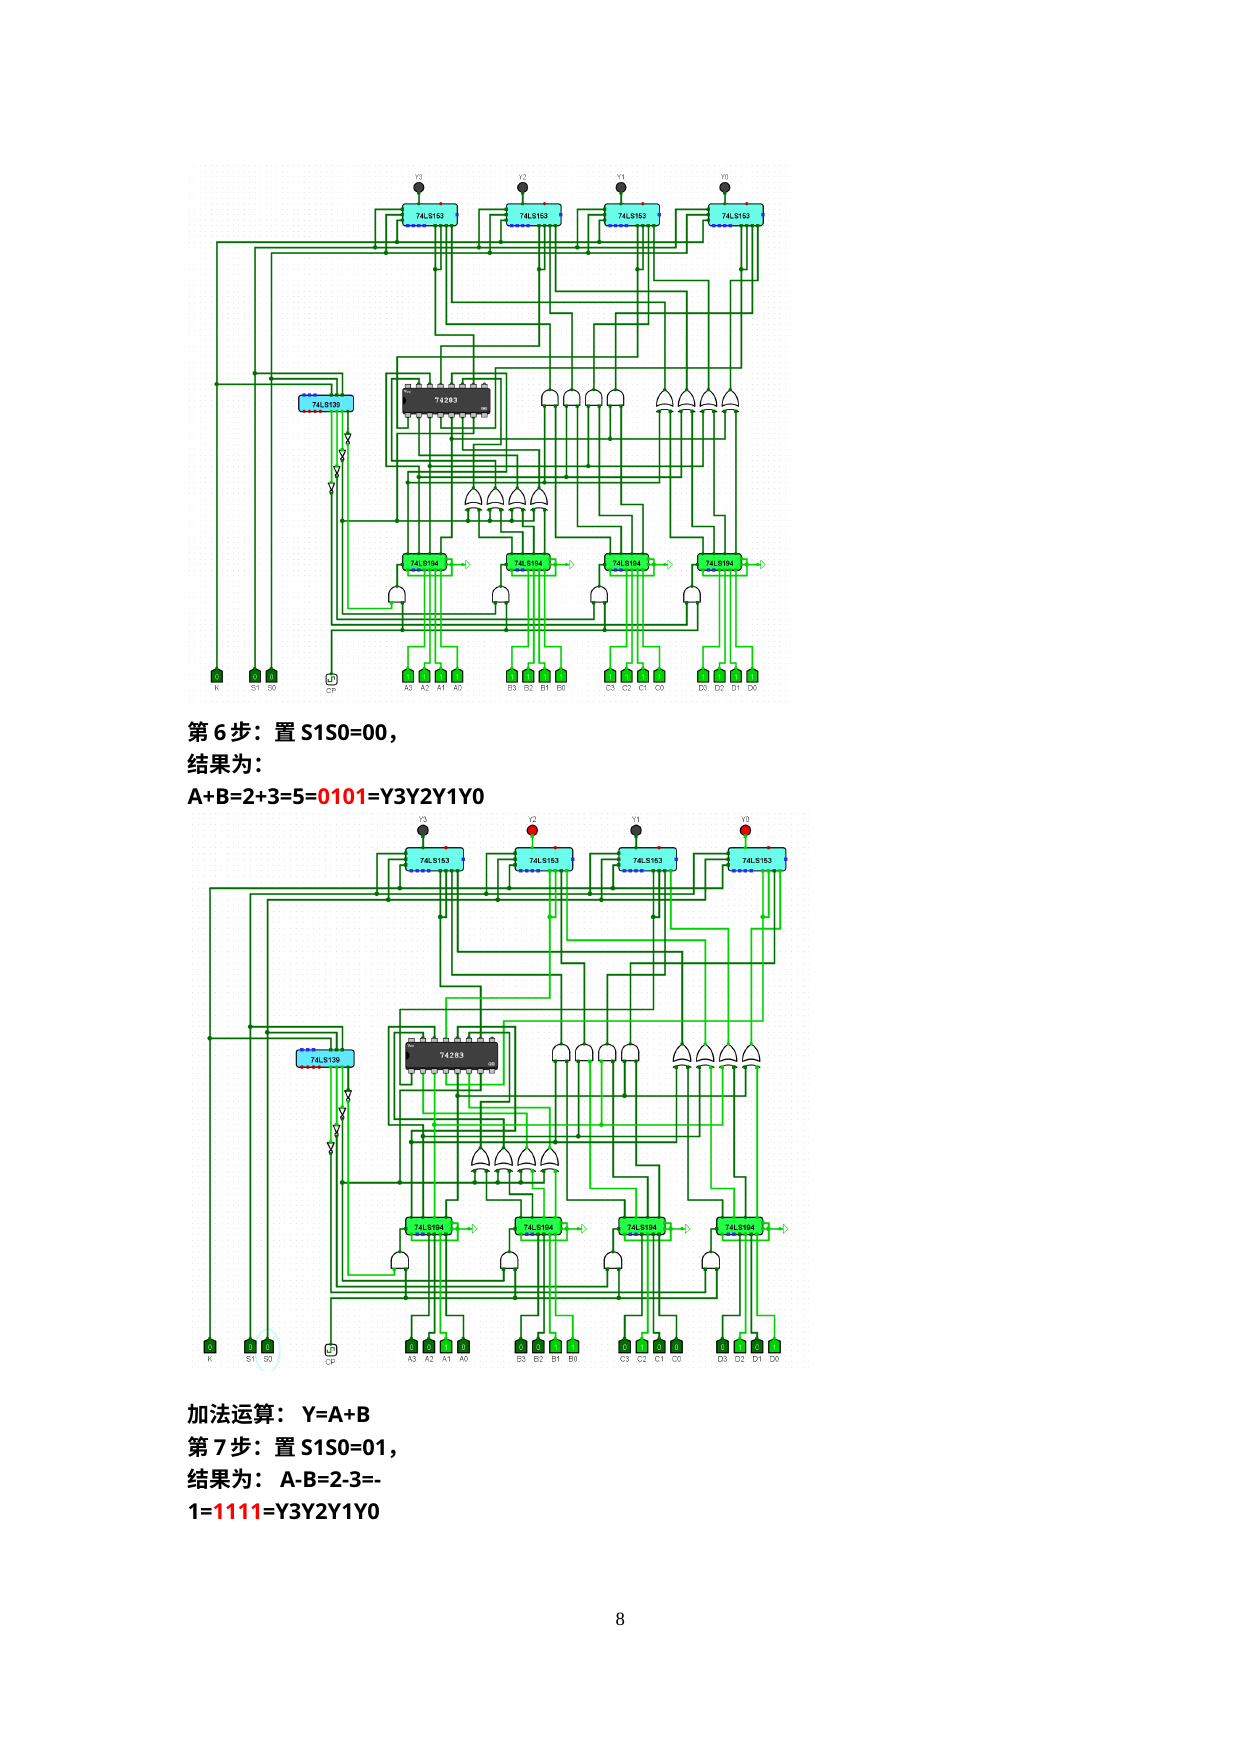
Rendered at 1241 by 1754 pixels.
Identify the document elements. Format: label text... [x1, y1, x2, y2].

text 第7步：置S1S0=01， [187, 1429, 1053, 1462]
text 结果为： [187, 747, 1053, 779]
text 加法运算： Y=A+B [187, 1397, 1053, 1429]
picture [187, 162, 791, 706]
picture [187, 812, 809, 1371]
text 结果为： A-B=2-3=- [187, 1462, 1053, 1494]
text A+B=2+3=5=0101=Y3Y2Y1Y0 [187, 779, 1053, 812]
text 第6步：置S1S0=00， [187, 714, 1053, 747]
text 1=1111=Y3Y2Y1Y0 [187, 1494, 1053, 1527]
